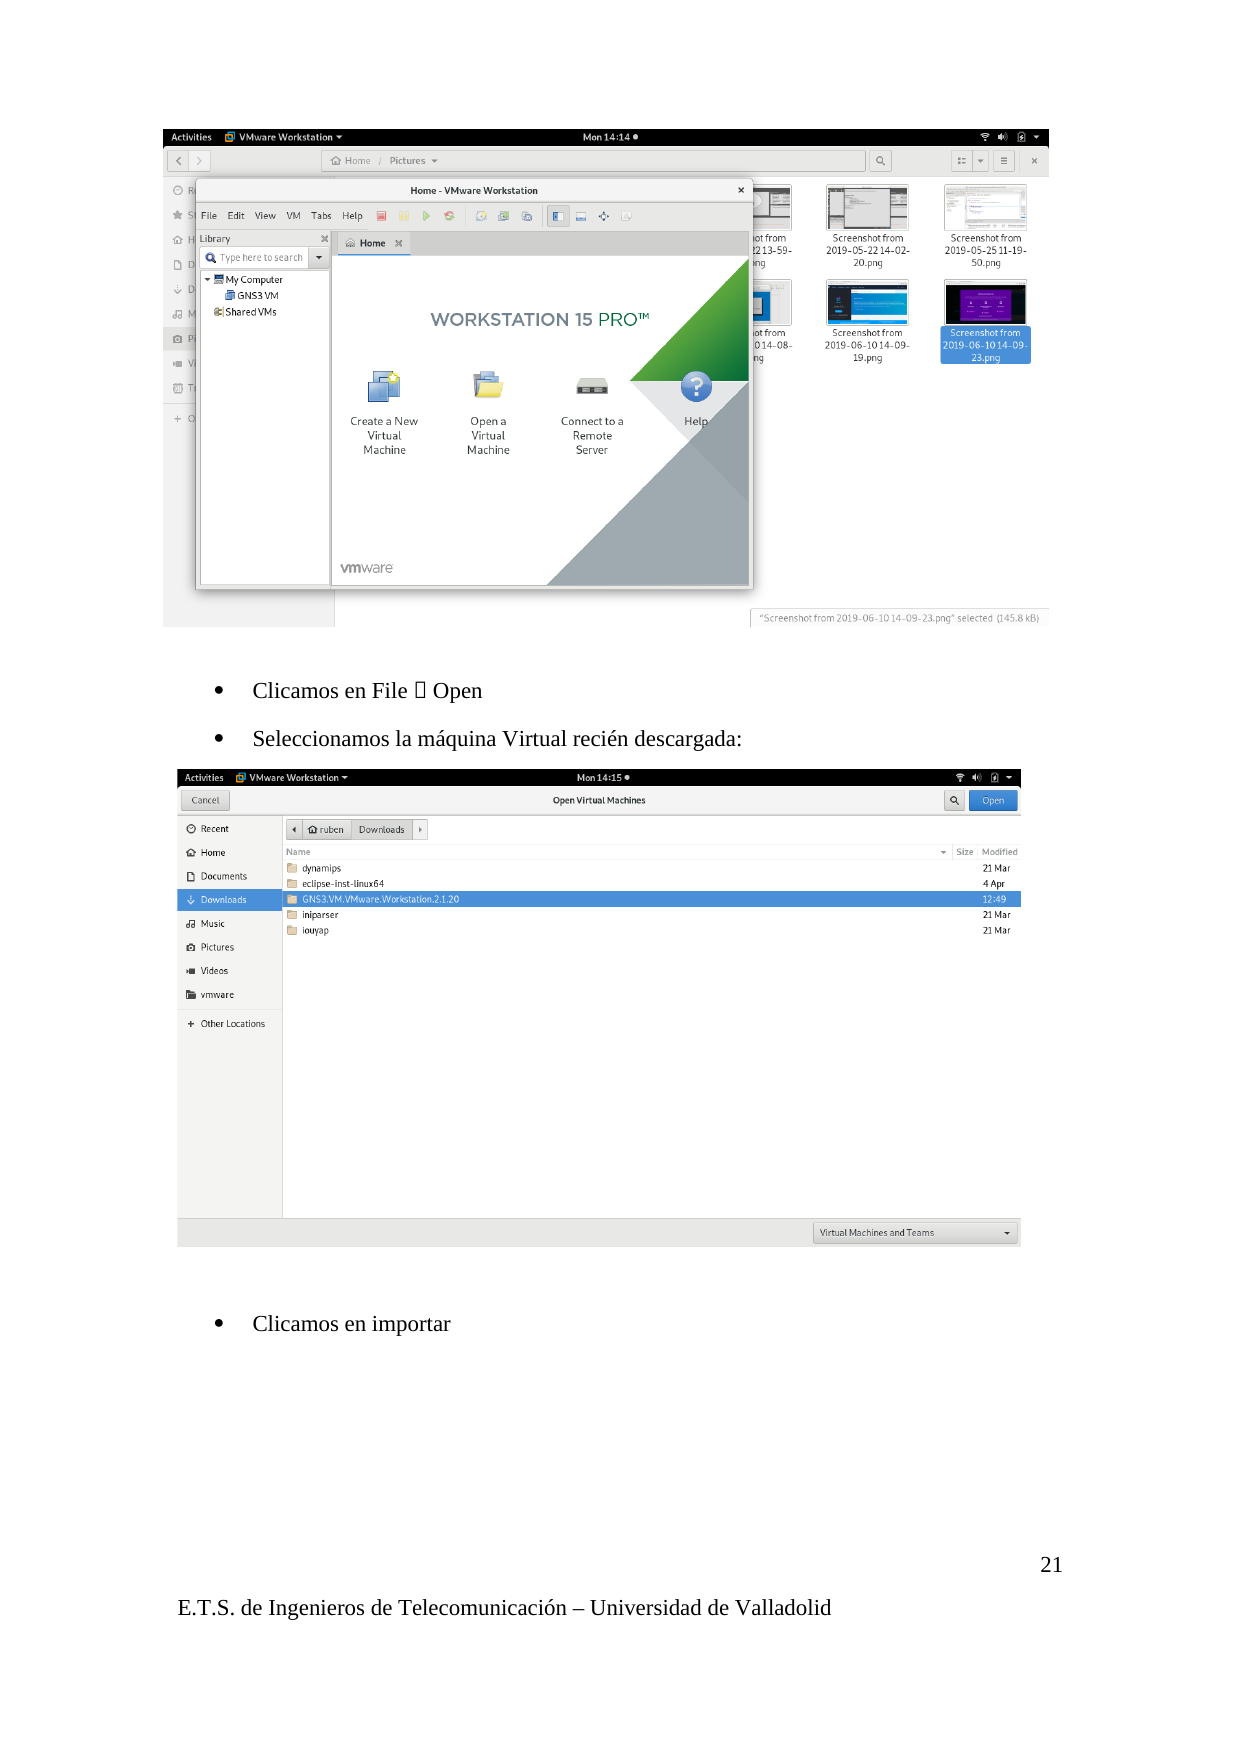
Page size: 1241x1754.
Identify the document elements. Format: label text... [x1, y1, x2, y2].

list Clicamos en importar [215, 1311, 1063, 1337]
list Clicamos en File  Open [215, 674, 1063, 706]
list Seleccionamos la máquina Virtual recién descargada: [215, 725, 1063, 751]
picture [177, 769, 1021, 1247]
picture [163, 129, 1049, 627]
